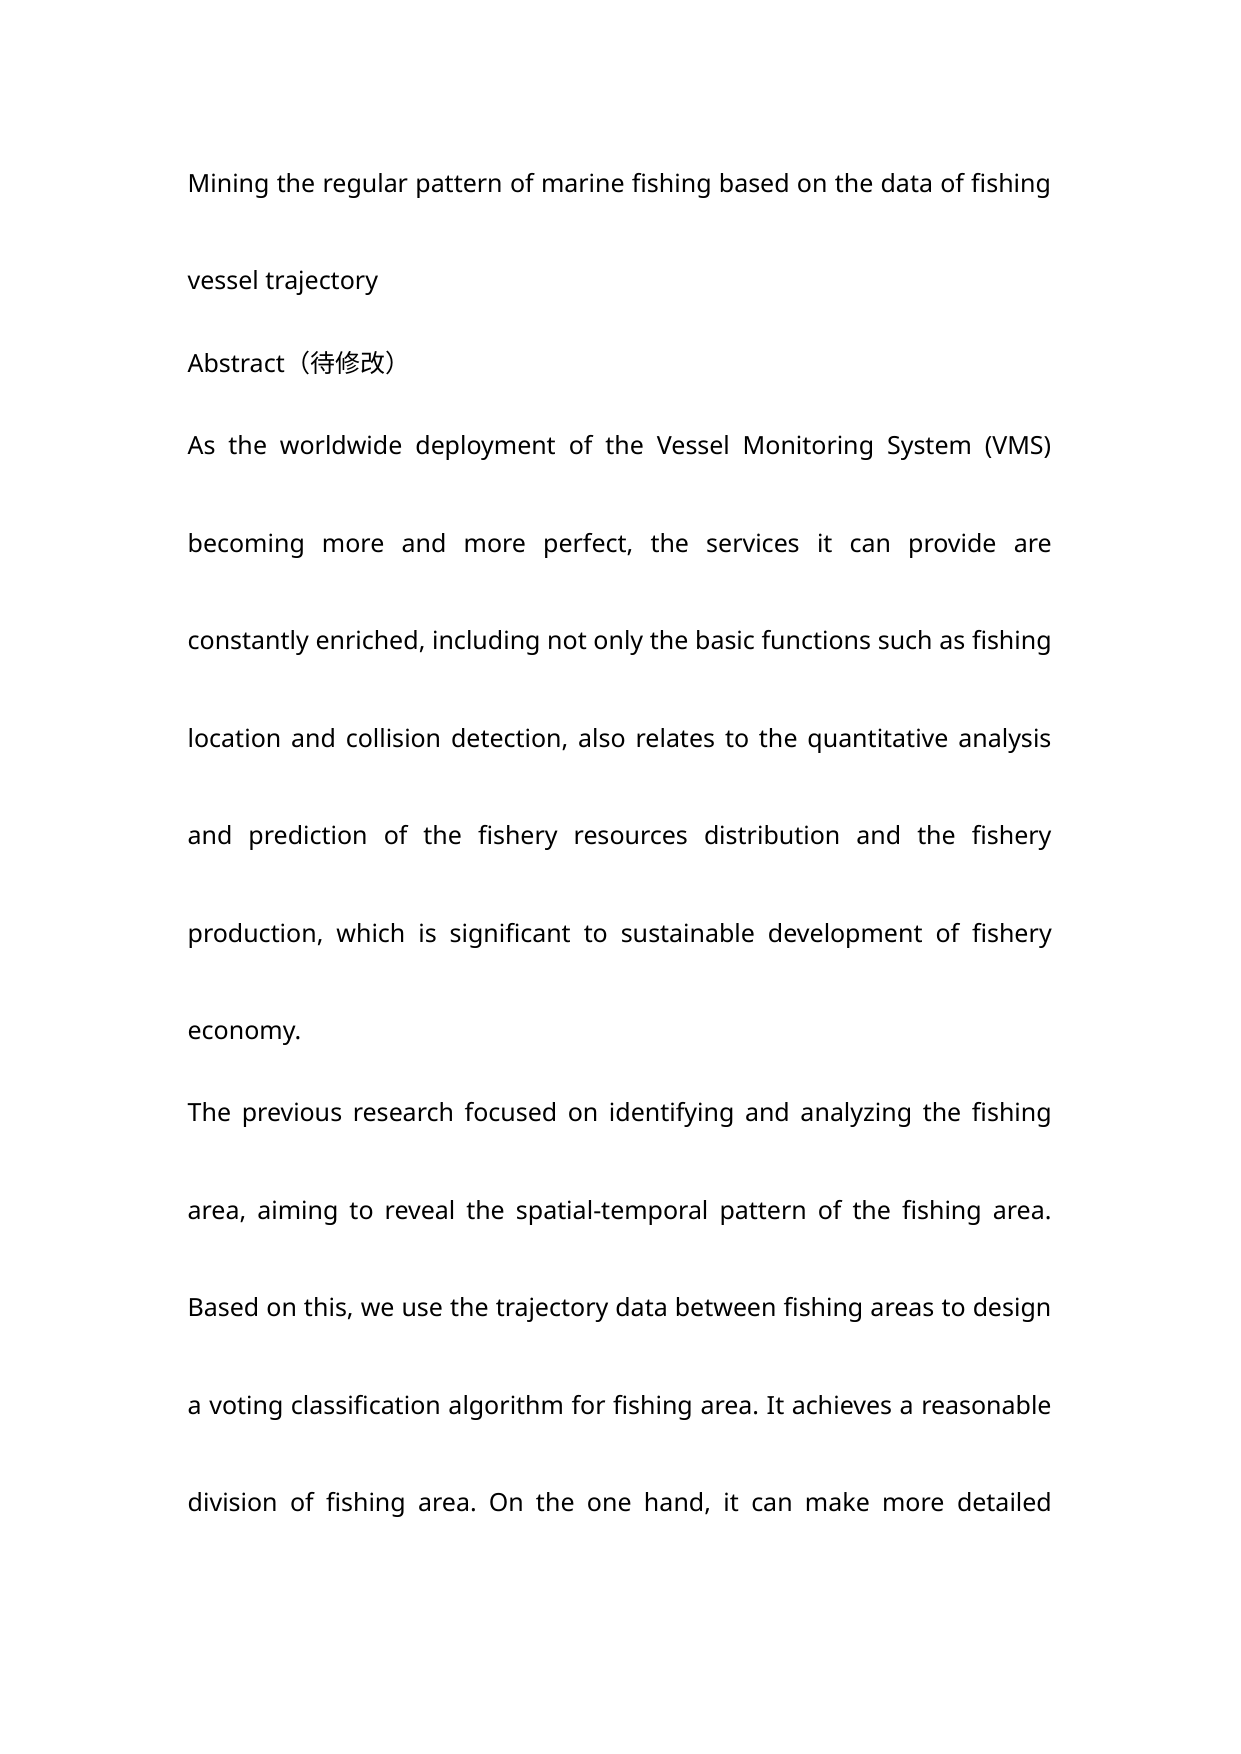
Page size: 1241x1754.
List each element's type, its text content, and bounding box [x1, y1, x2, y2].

text As the worldwide deployment of the Vessel Monitoring System (VMS) becoming more and more perfect, the services it can provide are constantly enriched, including not only the basic functions such as fishing location and collision detection, also relates to the quantitative analysis and prediction of the fishery resources distribution and the fishery production, which is significant to sustainable development of fishery economy. [187, 413, 1053, 1063]
text Mining the regular pattern of marine fishing based on the data of fishing vessel trajectory [187, 150, 1053, 312]
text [187, 1079, 1053, 1534]
text Abstract（待修改） [187, 329, 1053, 394]
